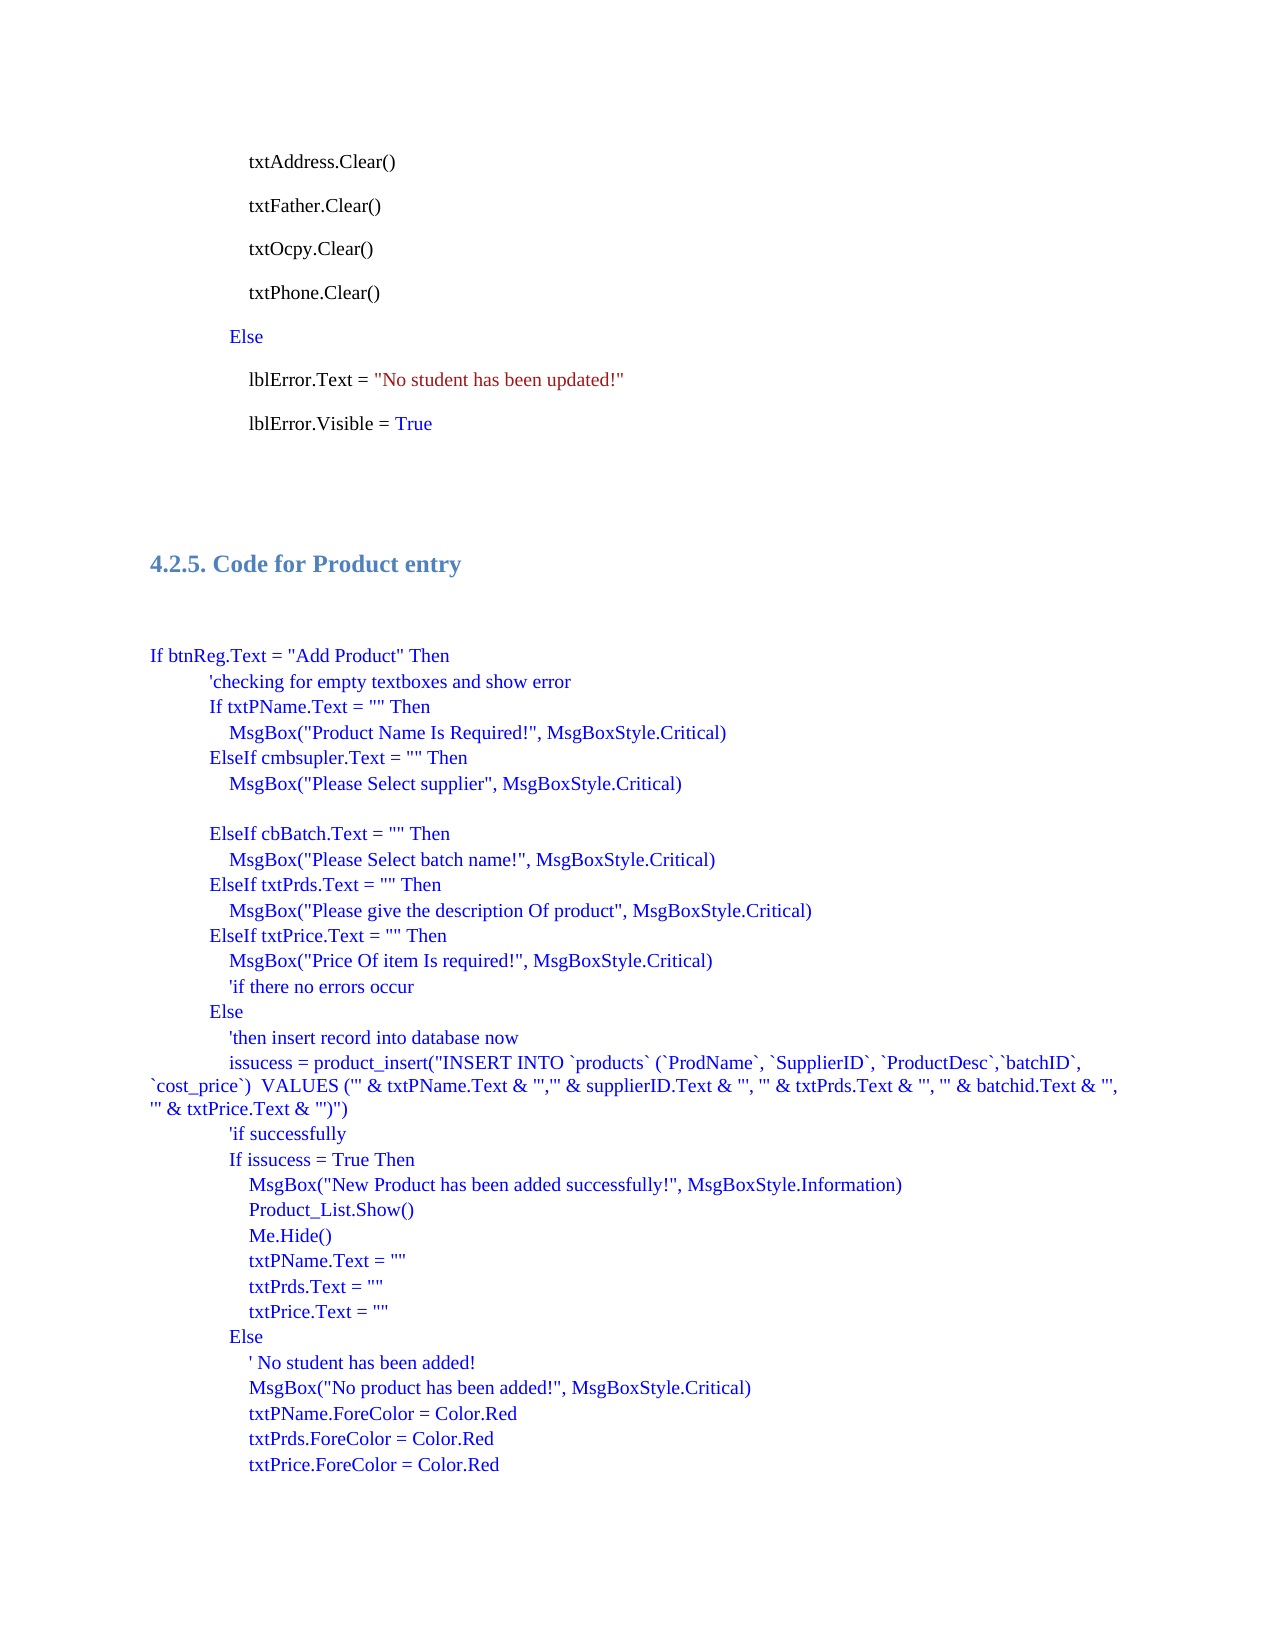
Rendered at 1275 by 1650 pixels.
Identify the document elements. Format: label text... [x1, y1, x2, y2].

text 'if there no errors occur [150, 975, 1125, 998]
text ' No student has been added! [150, 1351, 1125, 1374]
text 'if successfully [150, 1122, 1125, 1145]
text txtPrice.Text = "" [150, 1300, 1125, 1323]
text ElseIf cmbsupler.Text = "" Then [150, 746, 1125, 769]
text 'checking for empty textboxes and show error [150, 670, 1125, 693]
text MsgBox("Please Select batch name!", MsgBoxStyle.Critical) [150, 848, 1125, 871]
text txtPrice.ForeColor = Color.Red [150, 1453, 1125, 1475]
text txtPName.Text = "" [150, 1249, 1125, 1272]
text txtAddress.Clear() [150, 150, 1125, 173]
text If issucess = True Then [150, 1148, 1125, 1170]
text txtPName.ForeColor = Color.Red [150, 1402, 1125, 1424]
text MsgBox("Please Select supplier", MsgBoxStyle.Critical) [150, 772, 1125, 794]
text lblError.Visible = True [150, 412, 1125, 435]
text ElseIf txtPrice.Text = "" Then [150, 924, 1125, 947]
text If txtPName.Text = "" Then [150, 695, 1125, 718]
text txtFather.Clear() [150, 194, 1125, 216]
text If btnReg.Text = "Add Product" Then [150, 644, 1125, 667]
text txtPrds.ForeColor = Color.Red [150, 1427, 1125, 1450]
text MsgBox("Price Of item Is required!", MsgBoxStyle.Critical) [150, 949, 1125, 972]
text Me.Hide() [150, 1224, 1125, 1247]
text MsgBox("Please give the description Of product", MsgBoxStyle.Critical) [150, 899, 1125, 921]
text Else [150, 1326, 1125, 1348]
text MsgBox("Product Name Is Required!", MsgBoxStyle.Critical) [150, 721, 1125, 743]
text Product_List.Show() [150, 1198, 1125, 1221]
text ElseIf cbBatch.Text = "" Then [150, 822, 1125, 845]
subtitle 4.2.5. Code for Product entry [150, 549, 1125, 577]
text MsgBox("No product has been added!", MsgBoxStyle.Critical) [150, 1376, 1125, 1399]
text 'then insert record into database now [150, 1026, 1125, 1048]
text Else [150, 1000, 1125, 1023]
text issucess = product_insert("INSERT INTO `products` (`ProdName`, `SupplierID`, `ProductDesc`,`batchID`, `cost_price`) VALUES ('" & txtPName.Text & "','" & supplierID.Text & "', '" & txtPrds.Text & "', '" & batchid.Text & "', '" & txtPrice.Text & "')") [150, 1051, 1125, 1119]
text ElseIf txtPrds.Text = "" Then [150, 873, 1125, 896]
text txtPrds.Text = "" [150, 1275, 1125, 1297]
text txtPhone.Clear() [150, 281, 1125, 304]
text Else [150, 324, 1125, 347]
text txtOcpy.Clear() [150, 237, 1125, 260]
text MsgBox("New Product has been added successfully!", MsgBoxStyle.Information) [150, 1173, 1125, 1196]
text lblError.Text = "No student has been updated!" [150, 368, 1125, 391]
